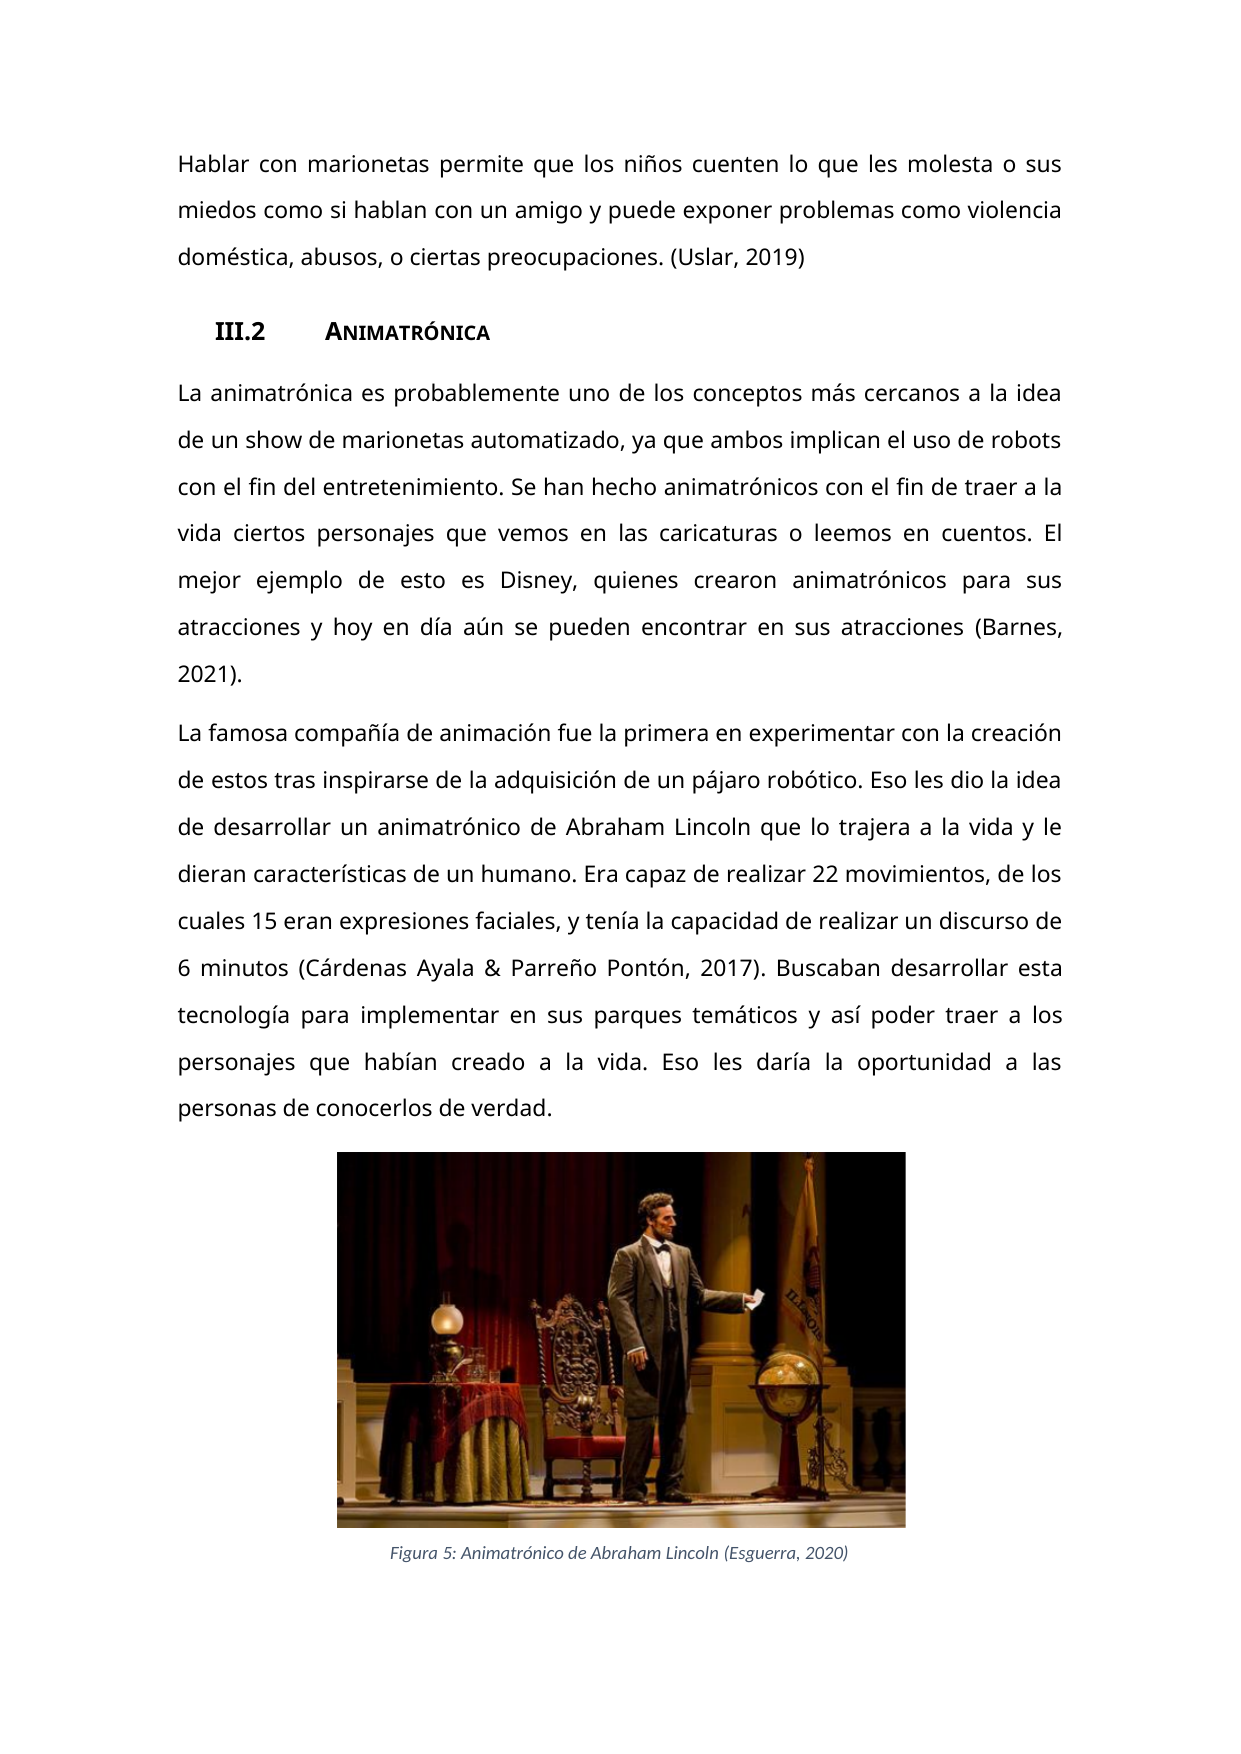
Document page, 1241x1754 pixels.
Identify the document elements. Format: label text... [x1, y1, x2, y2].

subtitle Animatrónica [215, 313, 1063, 347]
text La animatrónica es probablemente uno de los conceptos más cercanos a la idea de un show de marionetas automatizado, ya que ambos implican el uso de robots con el fin del entretenimiento. Se han hecho animatrónicos con el fin de traer a la vida ciertos personajes que vemos en las caricaturas o leemos en cuentos. El mejor ejemplo de esto es Disney, quienes crearon animatrónicos para sus atracciones y hoy en día aún se pueden encontrar en sus atracciones . [177, 377, 1063, 689]
picture [334, 1151, 906, 1528]
text Figura : Animatrónico de Abraham Lincoln [177, 1541, 1063, 1564]
text La famosa compañía de animación fue la primera en experimentar con la creación de estos tras inspirarse de la adquisición de un pájaro robótico. Eso les dio la idea de desarrollar un animatrónico de Abraham Lincoln que lo trajera a la vida y le dieran características de un humano. Era capaz de realizar 22 movimientos, de los cuales 15 eran expresiones faciales, y tenía la capacidad de realizar un discurso de 6 minutos . Buscaban desarrollar esta tecnología para implementar en sus parques temáticos y así poder traer a los personajes que habían creado a la vida. Eso les daría la oportunidad a las personas de conocerlos de verdad. [177, 717, 1063, 1124]
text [177, 148, 1063, 273]
